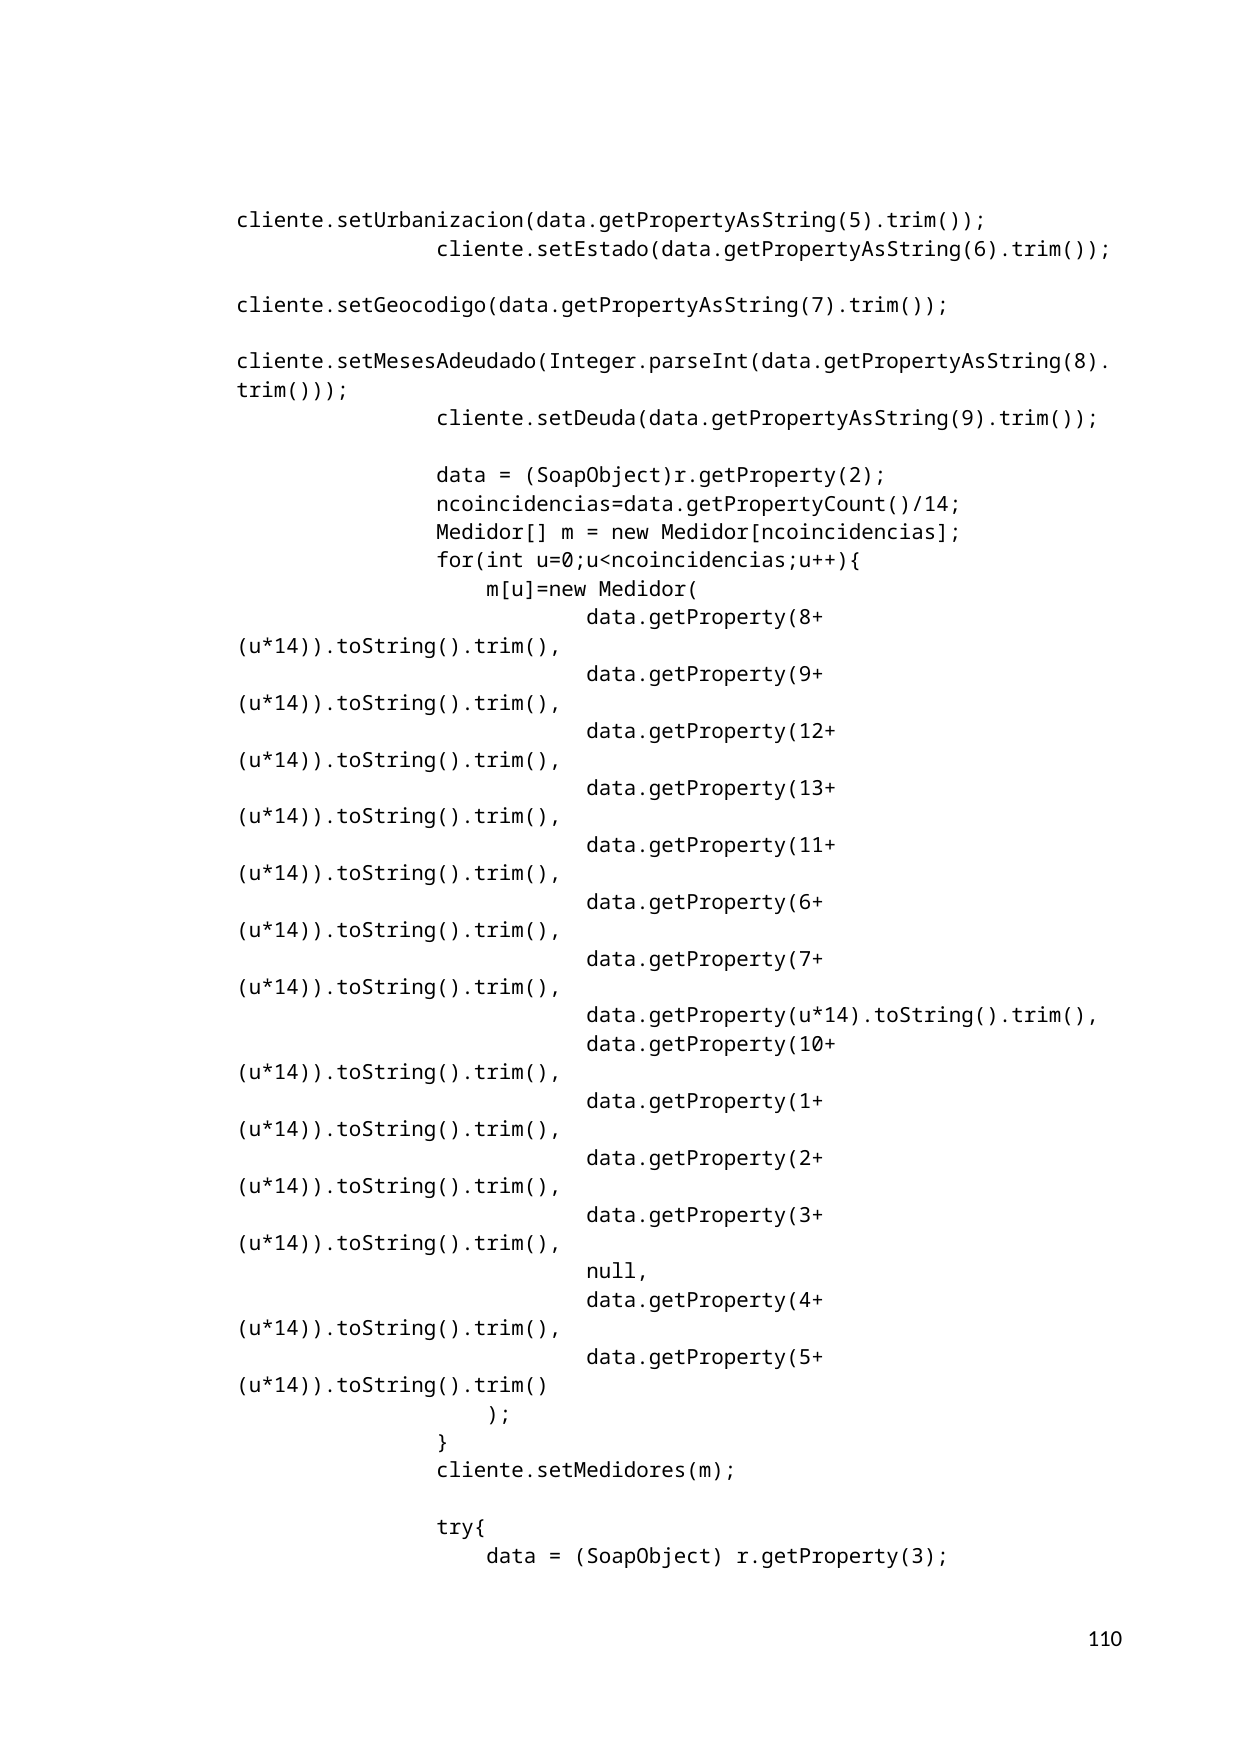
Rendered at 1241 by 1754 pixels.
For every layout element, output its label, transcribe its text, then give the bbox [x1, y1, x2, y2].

text data.getProperty(10+(u*14)).toString().trim(), [236, 1029, 1122, 1086]
text data.getProperty(11+(u*14)).toString().trim(), [236, 830, 1122, 887]
text cliente.setUrbanizacion(data.getPropertyAsString(5).trim()); [236, 177, 1122, 234]
text null, [236, 1257, 1122, 1285]
text cliente.setEstado(data.getPropertyAsString(6).trim()); [236, 234, 1122, 262]
text data.getProperty(u*14).toString().trim(), [236, 1001, 1122, 1029]
text ); [236, 1399, 1122, 1427]
text data.getProperty(8+(u*14)).toString().trim(), [236, 602, 1122, 659]
text data.getProperty(7+(u*14)).toString().trim(), [236, 944, 1122, 1001]
text cliente.setDeuda(data.getPropertyAsString(9).trim()); [236, 403, 1122, 432]
text for(int u=0;u<ncoincidencias;u++){ [236, 546, 1122, 574]
text data.getProperty(12+(u*14)).toString().trim(), [236, 716, 1122, 773]
text data.getProperty(13+(u*14)).toString().trim(), [236, 773, 1122, 830]
text } [236, 1427, 1122, 1456]
text data = (SoapObject) r.getProperty(3); [236, 1541, 1122, 1569]
text data.getProperty(2+(u*14)).toString().trim(), [236, 1143, 1122, 1200]
text ncoincidencias=data.getPropertyCount()/14; [236, 489, 1122, 517]
text cliente.setMedidores(m); [236, 1456, 1122, 1484]
text data.getProperty(3+(u*14)).toString().trim(), [236, 1200, 1122, 1257]
text cliente.setMesesAdeudado(Integer.parseInt(data.getPropertyAsString(8).trim())); [236, 318, 1122, 403]
text m[u]=new Medidor( [236, 574, 1122, 602]
text data.getProperty(9+(u*14)).toString().trim(), [236, 659, 1122, 716]
text data.getProperty(6+(u*14)).toString().trim(), [236, 887, 1122, 944]
text data.getProperty(4+(u*14)).toString().trim(), [236, 1285, 1122, 1342]
text cliente.setGeocodigo(data.getPropertyAsString(7).trim()); [236, 262, 1122, 318]
text data = (SoapObject)r.getProperty(2); [236, 460, 1122, 489]
text data.getProperty(1+(u*14)).toString().trim(), [236, 1086, 1122, 1143]
text try{ [236, 1512, 1122, 1541]
text data.getProperty(5+(u*14)).toString().trim() [236, 1342, 1122, 1399]
text Medidor[] m = new Medidor[ncoincidencias]; [236, 517, 1122, 546]
